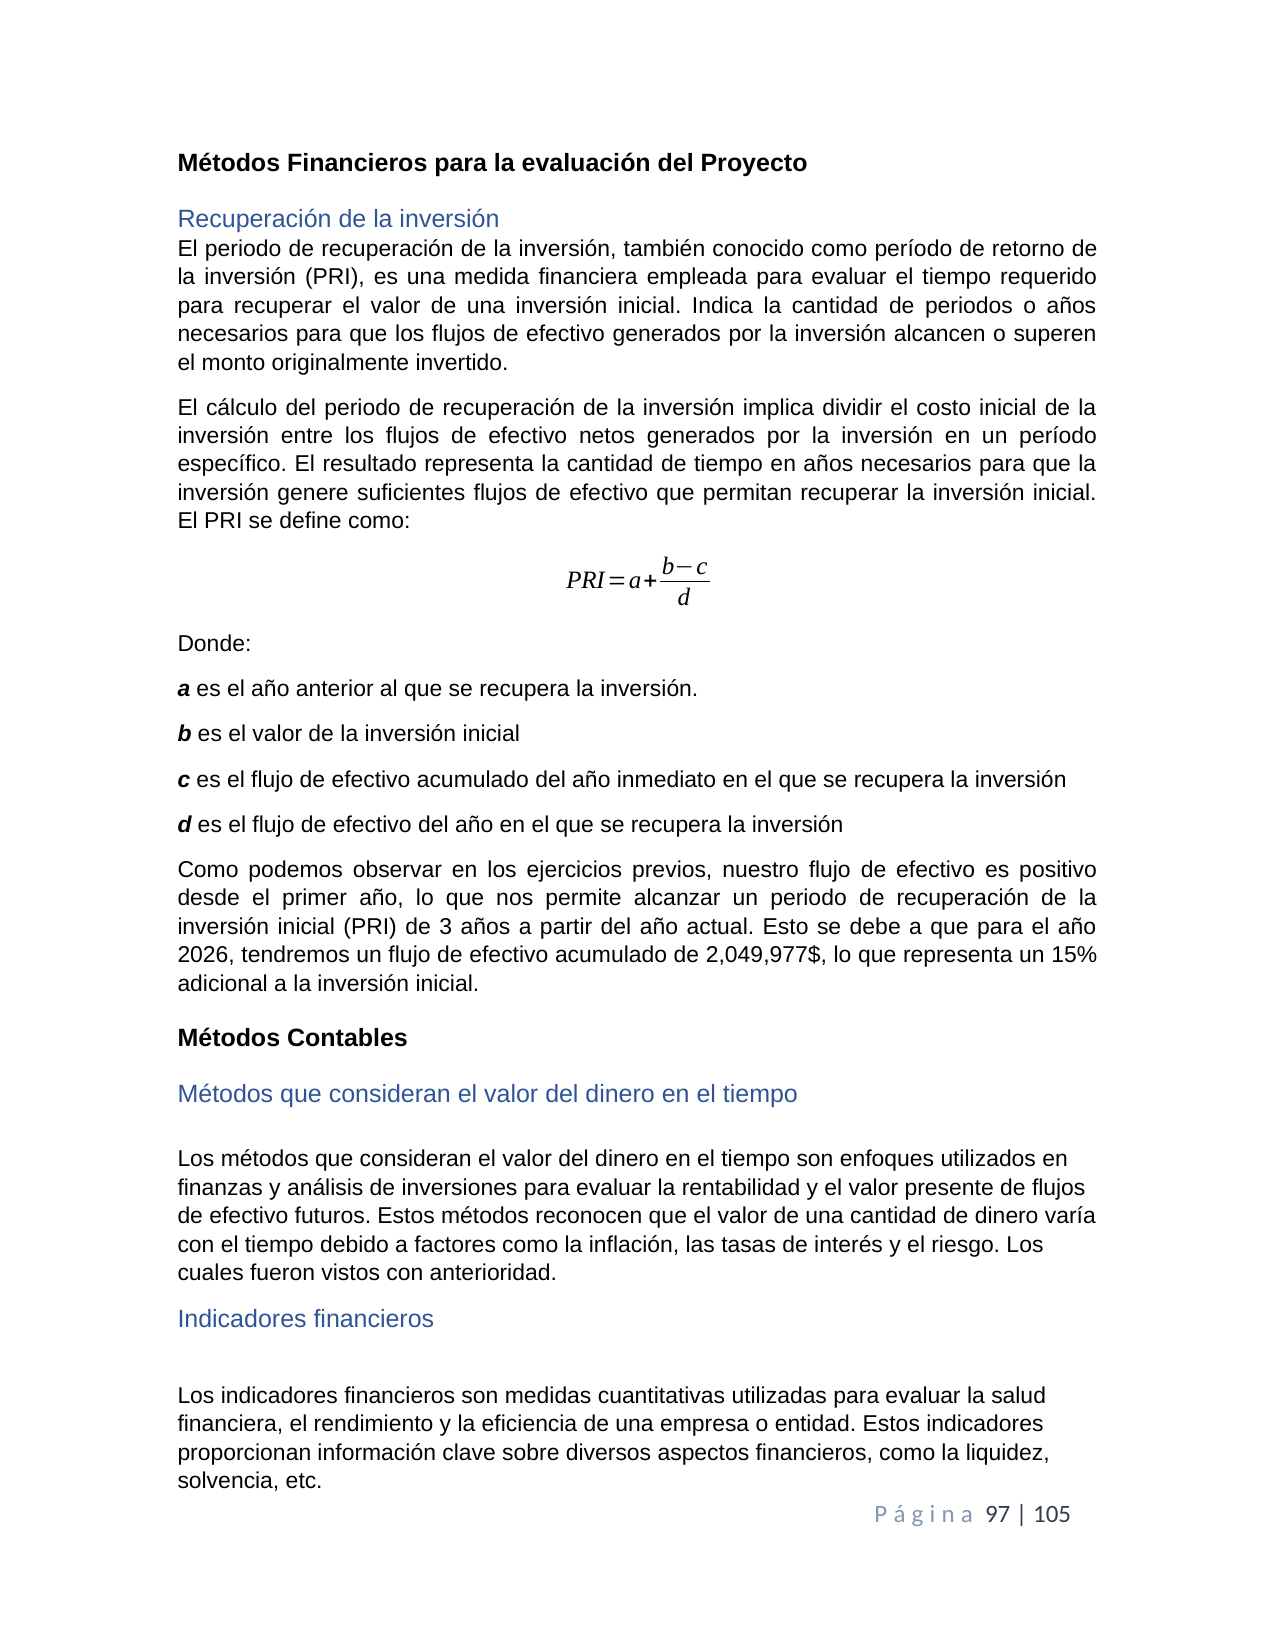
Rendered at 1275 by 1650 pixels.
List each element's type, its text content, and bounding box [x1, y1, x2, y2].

subtitle Recuperación de la inversión [177, 204, 1098, 232]
text El periodo de recuperación de la inversión, también conocido como período de retorno de la inversión (PRI), es una medida financiera empleada para evaluar el tiempo requerido para recuperar el valor de una inversión inicial. Indica la cantidad de periodos o años necesarios para que los flujos de efectivo generados por la inversión alcancen o superen el monto originalmente invertido. [177, 235, 1098, 375]
subtitle Métodos que consideran el valor del dinero en el tiempo [177, 1079, 1098, 1108]
text a es el año anterior al que se recupera la inversión. [177, 675, 1098, 702]
text El cálculo del periodo de recuperación de la inversión implica dividir el costo inicial de la inversión entre los flujos de efectivo netos generados por la inversión en un período específico. El resultado representa la cantidad de tiempo en años necesarios para que la inversión genere suficientes flujos de efectivo que permitan recuperar la inversión inicial. El PRI se define como: [177, 393, 1098, 534]
text d es el flujo de efectivo del año en el que se recupera la inversión [177, 811, 1098, 837]
text Donde: [177, 630, 1098, 657]
text c es el flujo de efectivo acumulado del año inmediato en el que se recupera la inversión [177, 766, 1098, 792]
text Como podemos observar en los ejercicios previos, nuestro flujo de efectivo es positivo desde el primer año, lo que nos permite alcanzar un periodo de recuperación de la inversión inicial (PRI) de 3 años a partir del año actual. Esto se debe a que para el año 2026, tendremos un flujo de efectivo acumulado de 2,049,977$, lo que representa un 15% adicional a la inversión inicial. [177, 856, 1098, 996]
subtitle Indicadores financieros [177, 1304, 1098, 1333]
text Los métodos que consideran el valor del dinero en el tiempo son enfoques utilizados en finanzas y análisis de inversiones para evaluar la rentabilidad y el valor presente de flujos de efectivo futuros. Estos métodos reconocen que el valor de una cantidad de dinero varía con el tiempo debido a factores como la inflación, las tasas de interés y el riesgo. Los cuales fueron vistos con anterioridad. [177, 1145, 1098, 1285]
subtitle Métodos Financieros para la evaluación del Proyecto [177, 148, 1098, 176]
text Los indicadores financieros son medidas cuantitativas utilizadas para evaluar la salud financiera, el rendimiento y la eficiencia de una empresa o entidad. Estos indicadores proporcionan información clave sobre diversos aspectos financieros, como la liquidez, solvencia, etc. [177, 1382, 1098, 1494]
subtitle Métodos Contables [177, 1023, 1098, 1052]
text b es el valor de la inversión inicial [177, 720, 1098, 747]
